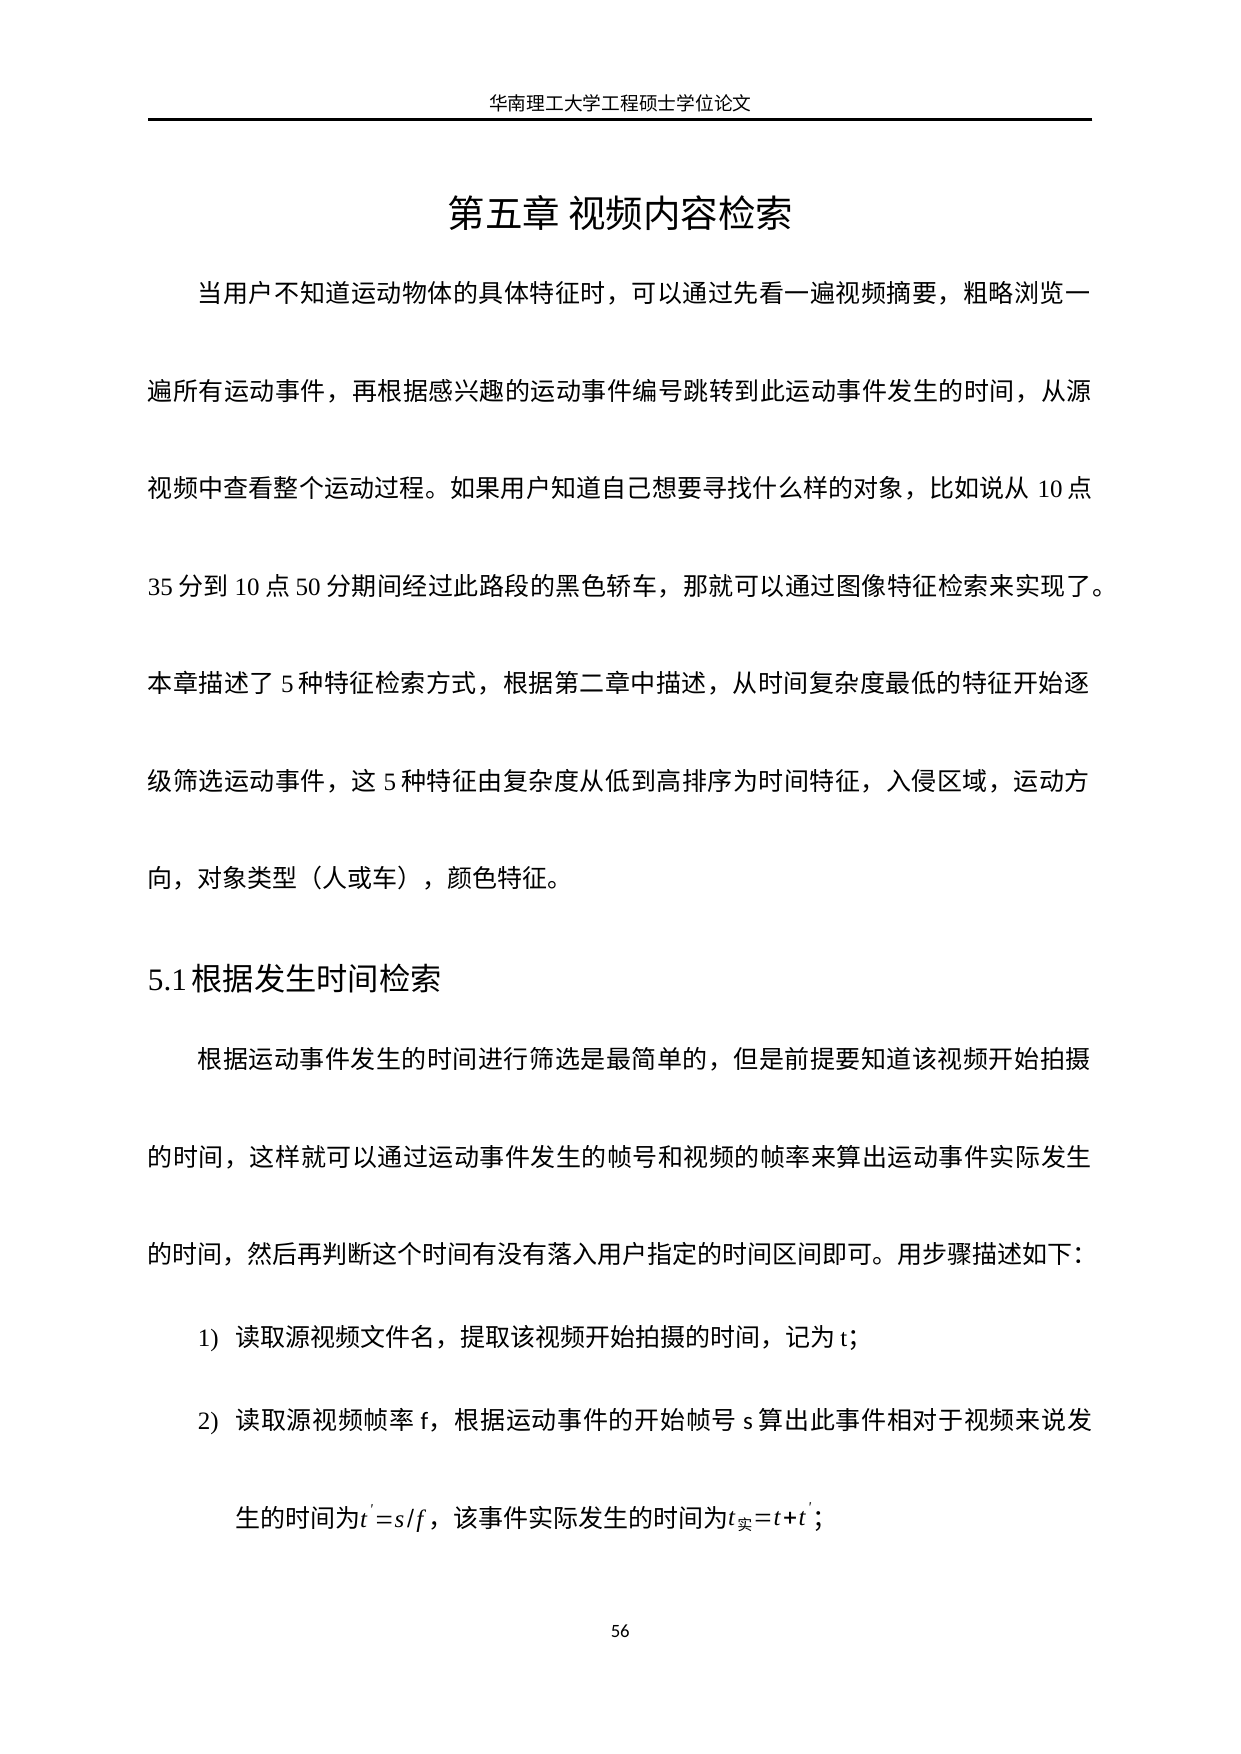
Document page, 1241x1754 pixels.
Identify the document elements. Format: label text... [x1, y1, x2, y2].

list 根据发生时间检索 [148, 944, 1092, 1009]
text 根据运动事件发生的时间进行筛选是最简单的，但是前提要知道该视频开始拍摄的时间，这样就可以通过运动事件发生的帧号和视频的帧率来算出运动事件实际发生的时间，然后再判断这个时间有没有落入用户指定的时间区间即可。用步骤描述如下： [148, 1025, 1092, 1285]
list 读取源视频帧率f，根据运动事件的开始帧号s算出此事件相对于视频来说发生的时间为，该事件实际发生的时间为； [198, 1386, 1092, 1549]
list 读取源视频文件名，提取该视频开始拍摄的时间，记为t； [198, 1303, 1092, 1368]
list 视频内容检索 [148, 178, 1092, 243]
text 当用户不知道运动物体的具体特征时，可以通过先看一遍视频摘要，粗略浏览一遍所有运动事件，再根据感兴趣的运动事件编号跳转到此运动事件发生的时间，从源视频中查看整个运动过程。如果用户知道自己想要寻找什么样的对象，比如说从10点35分到10点50分期间经过此路段的黑色轿车，那就可以通过图像特征检索来实现了。本章描述了5种特征检索方式，根据第二章中描述，从时间复杂度最低的特征开始逐级筛选运动事件，这5种特征由复杂度从低到高排序为时间特征，入侵区域，运动方向，对象类型（人或车），颜色特征。 [148, 259, 1092, 909]
